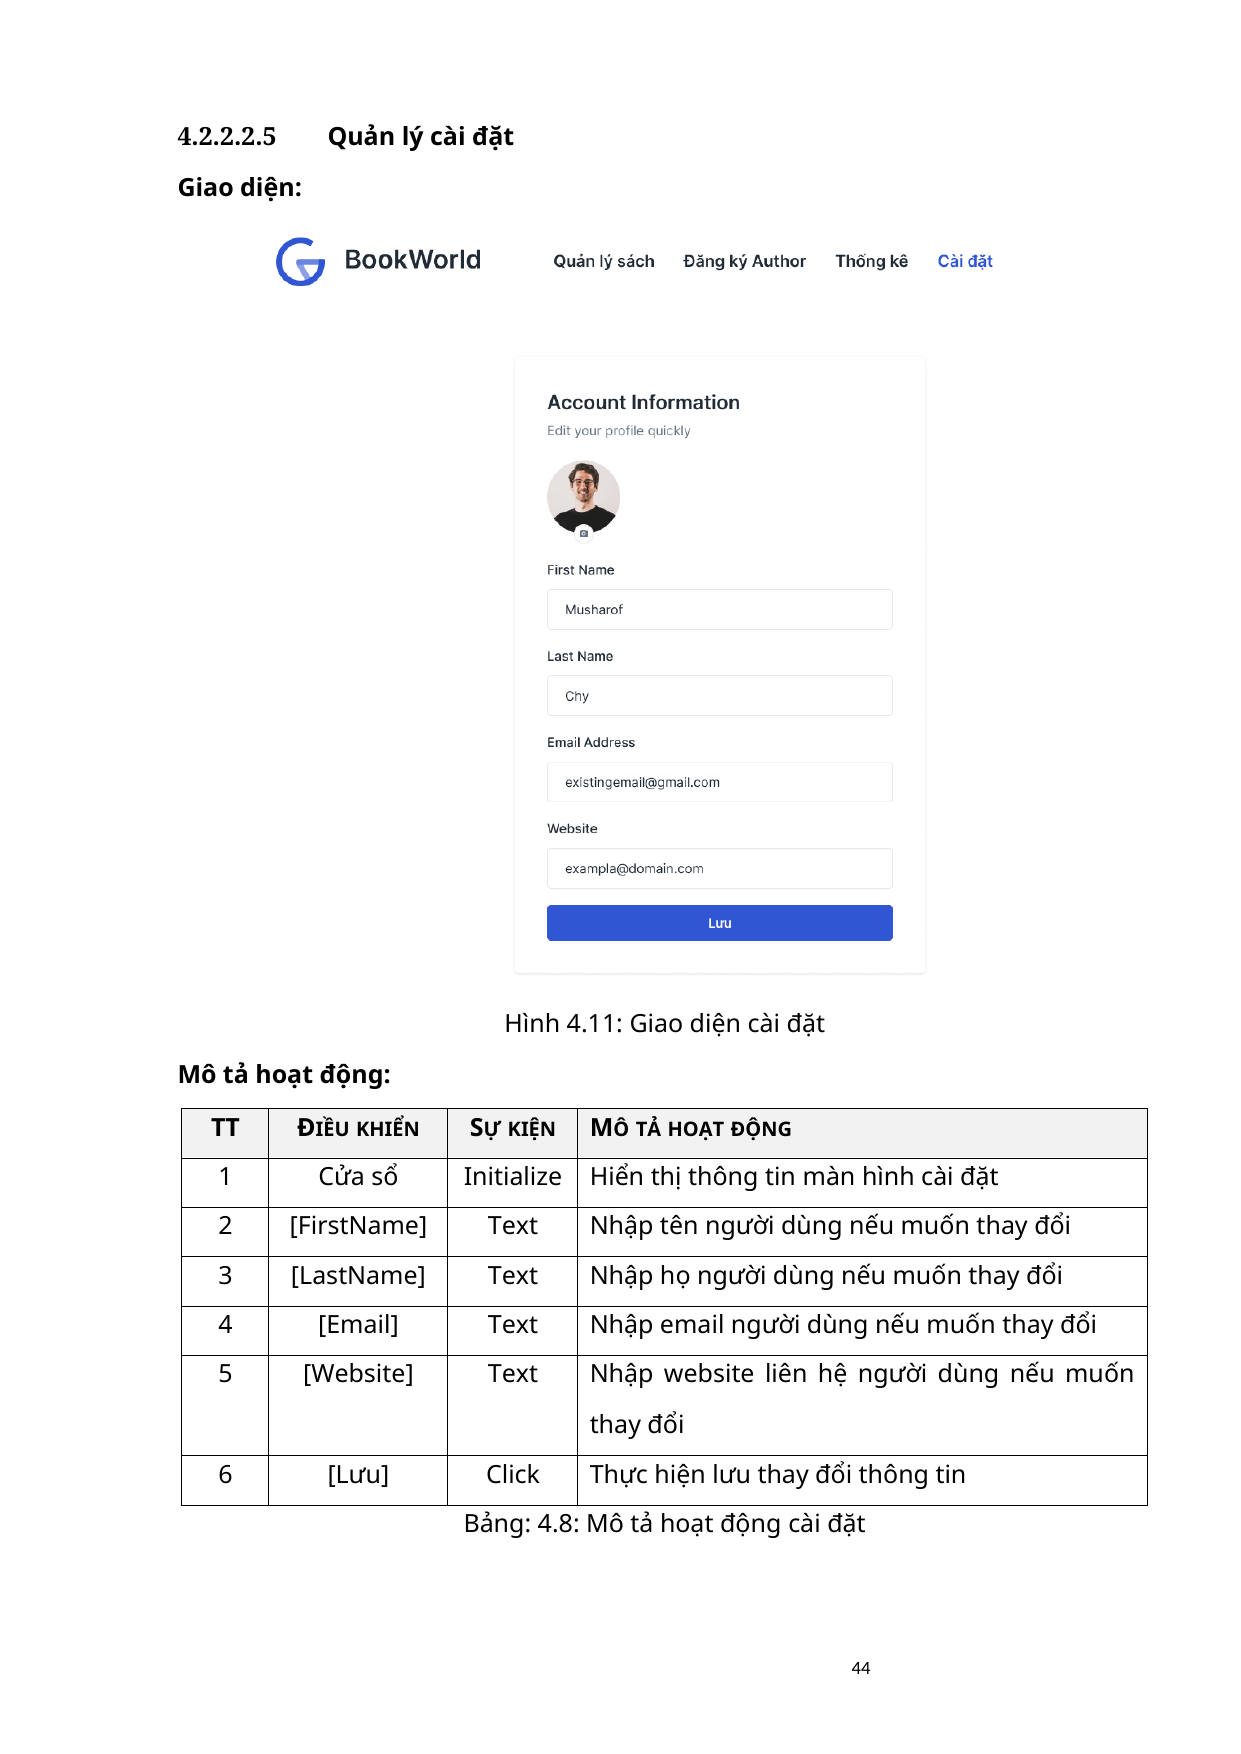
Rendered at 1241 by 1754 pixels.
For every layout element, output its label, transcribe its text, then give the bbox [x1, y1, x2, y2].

list Mô tả hoạt động: [177, 1057, 1152, 1091]
table_header TT [182, 1109, 268, 1157]
table_cell [LastName] [269, 1257, 447, 1306]
picture [248, 220, 1081, 991]
list Giao diện: [177, 169, 1152, 203]
table_cell Nhập email người dùng nếu muốn thay đổi [578, 1307, 1147, 1355]
table_header Mô tả hoạt động [578, 1109, 1147, 1157]
table_cell Thực hiện lưu thay đổi thông tin [578, 1456, 1147, 1505]
table_cell Text [448, 1257, 577, 1306]
table_cell 5 [182, 1356, 268, 1455]
table_header Điều khiển [269, 1109, 447, 1157]
table_cell [Website] [269, 1356, 447, 1455]
text Hình 4.11: Giao diện cài đặt [177, 1006, 1152, 1040]
table_cell Hiển thị thông tin màn hình cài đặt [578, 1159, 1147, 1207]
table_cell [Lưu] [269, 1456, 447, 1505]
table_cell 1 [182, 1159, 268, 1207]
table_cell Nhập website liên hệ người dùng nếu muốn thay đổi [578, 1356, 1147, 1455]
table_header Sự kiện [448, 1109, 577, 1157]
table_cell Text [448, 1208, 577, 1256]
table_cell Initialize [448, 1159, 577, 1207]
table_cell 2 [182, 1208, 268, 1256]
table_cell Nhập tên người dùng nếu muốn thay đổi [578, 1208, 1147, 1256]
table_cell Text [448, 1356, 577, 1455]
table_cell [Email] [269, 1307, 447, 1355]
list Bảng: 4.8: Mô tả hoạt động cài đặt [177, 1506, 1152, 1540]
table_cell 3 [182, 1257, 268, 1306]
list Quản lý cài đặt [177, 118, 1152, 152]
table_cell Nhập họ người dùng nếu muốn thay đổi [578, 1257, 1147, 1306]
table_cell Cửa sổ [269, 1159, 447, 1207]
table_cell [FirstName] [269, 1208, 447, 1256]
table_cell Text [448, 1307, 577, 1355]
table_cell Click [448, 1456, 577, 1505]
table_cell 6 [182, 1456, 268, 1505]
table_cell 4 [182, 1307, 268, 1355]
